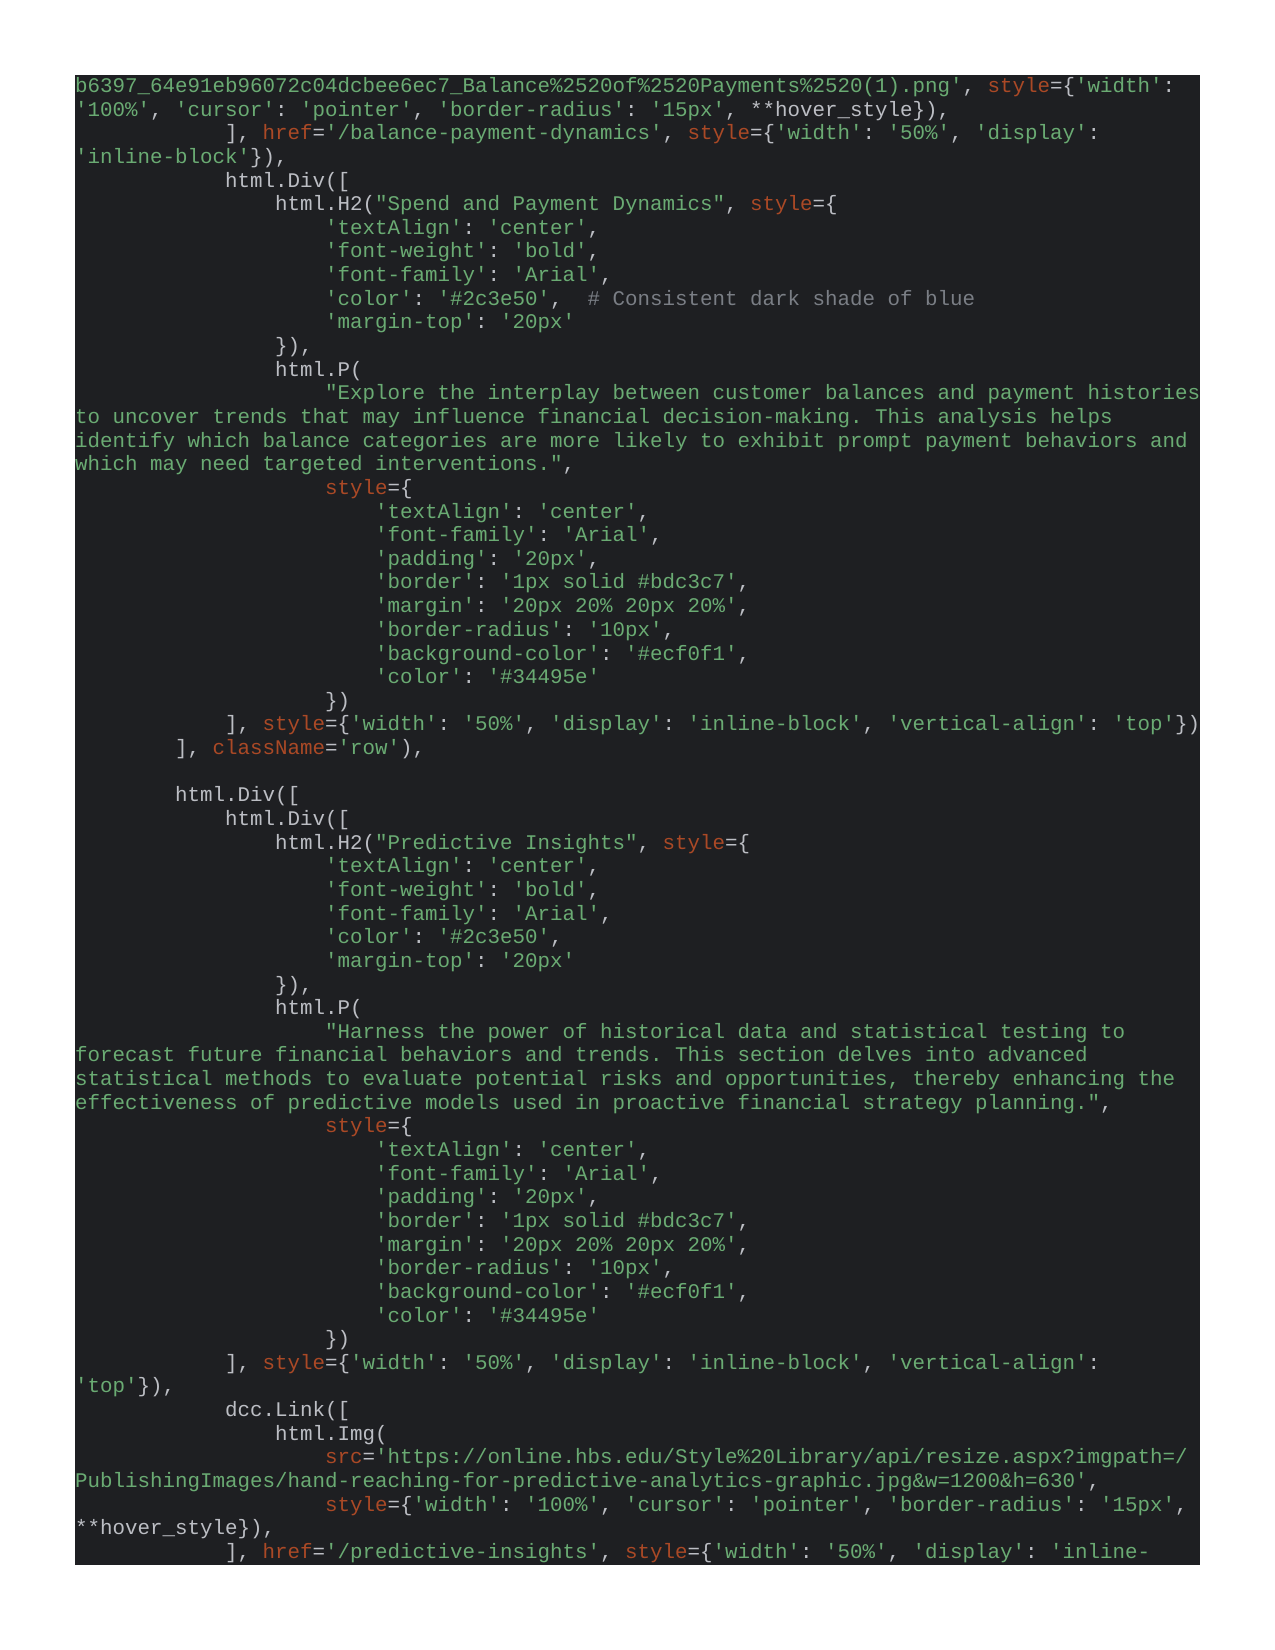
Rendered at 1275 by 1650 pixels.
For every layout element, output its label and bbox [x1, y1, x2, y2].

text [75, 75, 1200, 1565]
